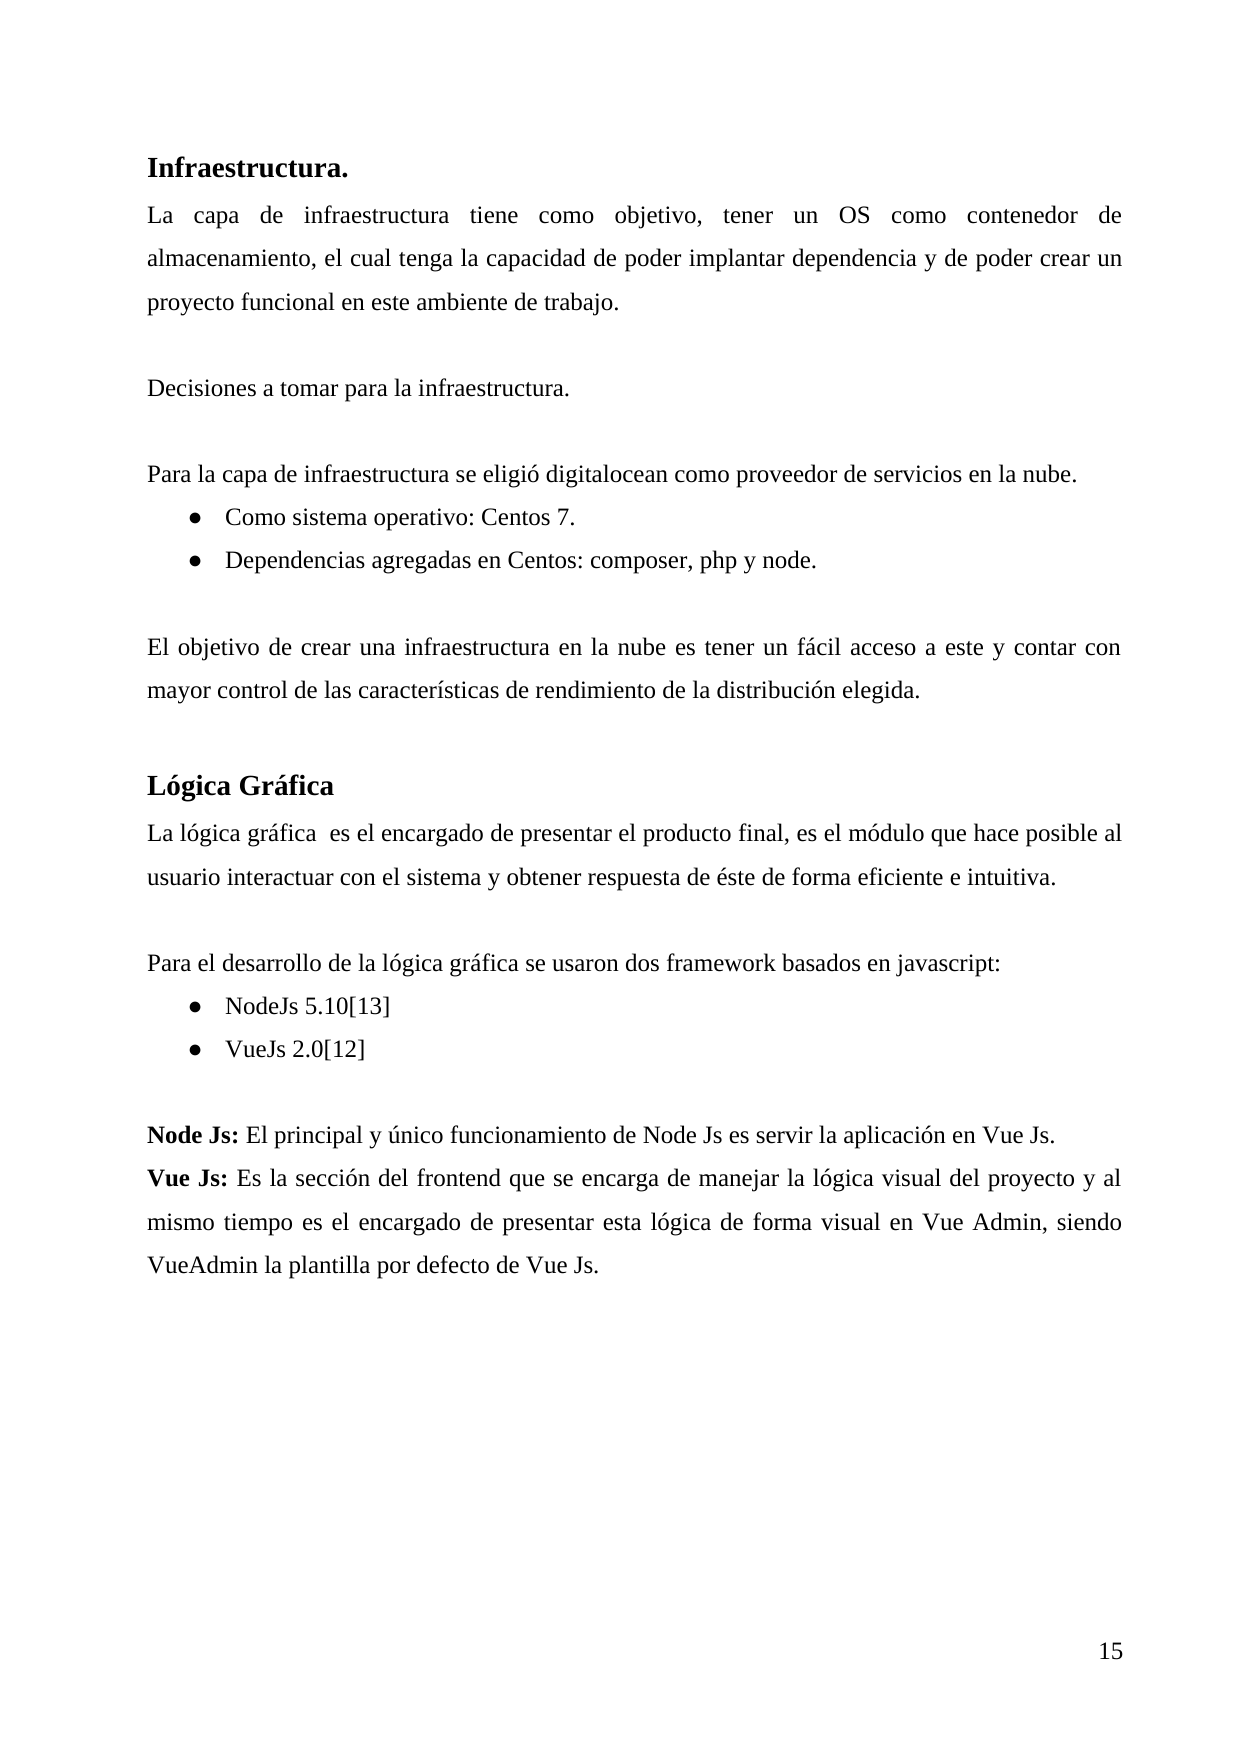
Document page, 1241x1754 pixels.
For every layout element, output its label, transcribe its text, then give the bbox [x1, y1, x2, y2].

text Para la capa de infraestructura se eligió digitalocean como proveedor de servicios en la nube. [147, 459, 1123, 488]
text Vue Js: Es la sección del frontend que se encarga de manejar la lógica visual del proyecto y al mismo tiempo es el encargado de presentar esta lógica de forma visual en Vue Admin, siendo VueAdmin la plantilla por defecto de Vue Js. [147, 1163, 1123, 1278]
subtitle Infraestructura. [147, 150, 1123, 183]
text La lógica gráfica es el encargado de presentar el producto final, es el módulo que hace posible al usuario interactuar con el sistema y obtener respuesta de éste de forma eficiente e intuitiva. [147, 818, 1123, 890]
text La capa de infraestructura tiene como objetivo, tener un OS como contenedor de almacenamiento, el cual tenga la capacidad de poder implantar dependencia y de poder crear un proyecto funcional en este ambiente de trabajo. [147, 200, 1123, 315]
list Como sistema operativo: Centos 7. [187, 502, 1123, 531]
text Decisiones a tomar para la infraestructura. [147, 373, 1123, 402]
text El objetivo de crear una infraestructura en la nube es tener un fácil acceso a este y contar con mayor control de las características de rendimiento de la distribución elegida. [147, 632, 1123, 703]
list VueJs 2.0[12] [187, 1034, 1123, 1063]
text Node Js: El principal y único funcionamiento de Node Js es servir la aplicación en Vue Js. [147, 1120, 1123, 1149]
subtitle Lógica Gráfica [147, 768, 1123, 802]
list NodeJs 5.10[13] [187, 991, 1123, 1020]
list Dependencias agregadas en Centos: composer, php y node. [187, 545, 1123, 574]
text Para el desarrollo de la lógica gráfica se usaron dos framework basados en javascript: [147, 948, 1123, 977]
